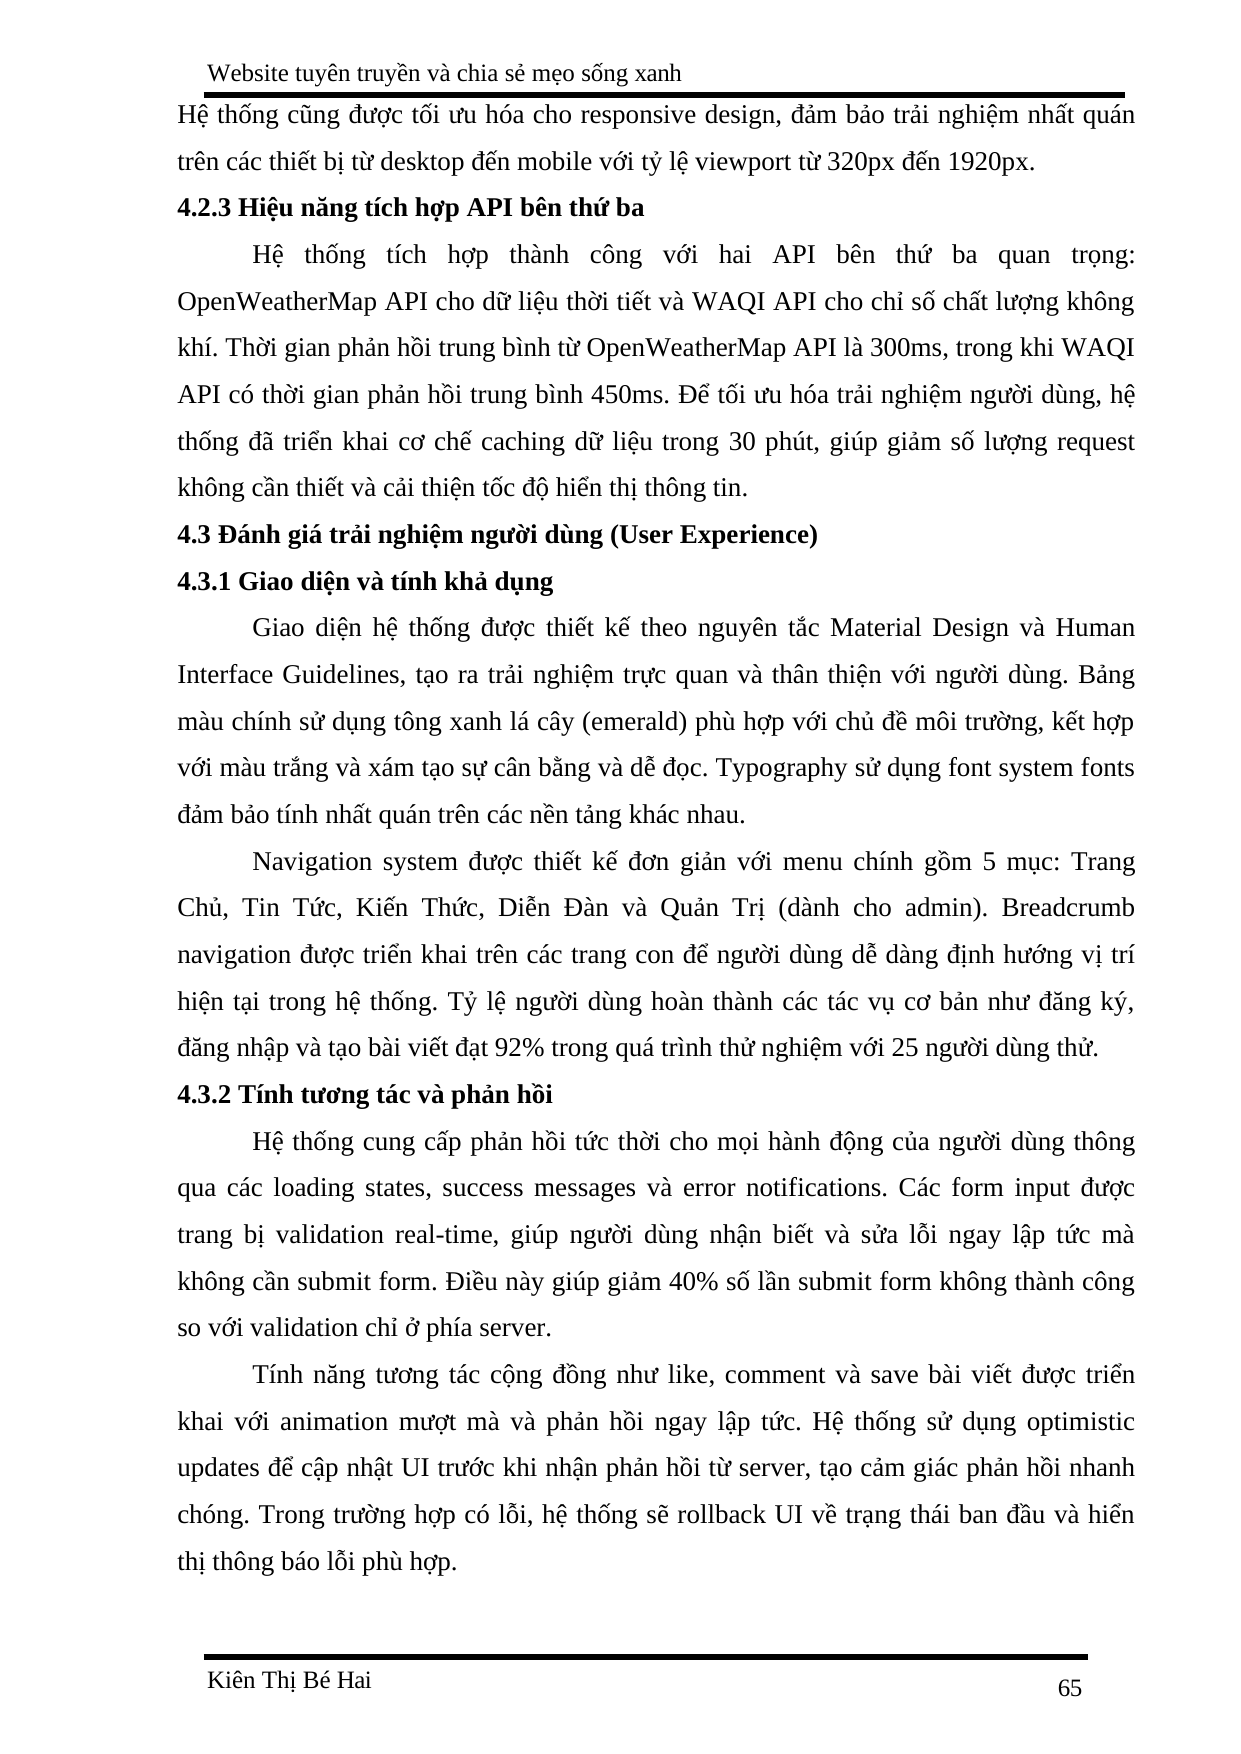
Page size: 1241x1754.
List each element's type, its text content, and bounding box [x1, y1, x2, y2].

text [177, 98, 1137, 176]
text 4.3.2 Tính tương tác và phản hồi [177, 1078, 1137, 1109]
text 4.3 Đánh giá trải nghiệm người dùng (User Experience) [177, 518, 1137, 549]
text Giao diện hệ thống được thiết kế theo nguyên tắc Material Design và Human Interface Guidelines, tạo ra trải nghiệm trực quan và thân thiện với người dùng. Bảng màu chính sử dụng tông xanh lá cây (emerald) phù hợp với chủ đề môi trường, kết hợp với màu trắng và xám tạo sự cân bằng và dễ đọc. Typography sử dụng font system fonts đảm bảo tính nhất quán trên các nền tảng khác nhau. [177, 611, 1137, 829]
text Hệ thống cung cấp phản hồi tức thời cho mọi hành động của người dùng thông qua các loading states, success messages và error notifications. Các form input được trang bị validation real-time, giúp người dùng nhận biết và sửa lỗi ngay lập tức mà không cần submit form. Điều này giúp giảm 40% số lần submit form không thành công so với validation chỉ ở phía server. [177, 1124, 1137, 1342]
text Tính năng tương tác cộng đồng như like, comment và save bài viết được triển khai với animation mượt mà và phản hồi ngay lập tức. Hệ thống sử dụng optimistic updates để cập nhật UI trước khi nhận phản hồi từ server, tạo cảm giác phản hồi nhanh chóng. Trong trường hợp có lỗi, hệ thống sẽ rollback UI về trạng thái ban đầu và hiển thị thông báo lỗi phù hợp. [177, 1358, 1137, 1576]
text 4.2.3 Hiệu năng tích hợp API bên thứ ba [177, 191, 1137, 222]
text 4.3.1 Giao diện và tính khả dụng [177, 564, 1137, 596]
text Navigation system được thiết kế đơn giản với menu chính gồm 5 mục: Trang Chủ, Tin Tức, Kiến Thức, Diễn Đàn và Quản Trị (dành cho admin). Breadcrumb navigation được triển khai trên các trang con để người dùng dễ dàng định hướng vị trí hiện tại trong hệ thống. Tỷ lệ người dùng hoàn thành các tác vụ cơ bản như đăng ký, đăng nhập và tạo bài viết đạt 92% trong quá trình thử nghiệm với 25 người dùng thử. [177, 844, 1137, 1062]
text Hệ thống tích hợp thành công với hai API bên thứ ba quan trọng: OpenWeatherMap API cho dữ liệu thời tiết và WAQI API cho chỉ số chất lượng không khí. Thời gian phản hồi trung bình từ OpenWeatherMap API là 300ms, trong khi WAQI API có thời gian phản hồi trung bình 450ms. Để tối ưu hóa trải nghiệm người dùng, hệ thống đã triển khai cơ chế caching dữ liệu trong 30 phút, giúp giảm số lượng request không cần thiết và cải thiện tốc độ hiển thị thông tin. [177, 238, 1137, 502]
